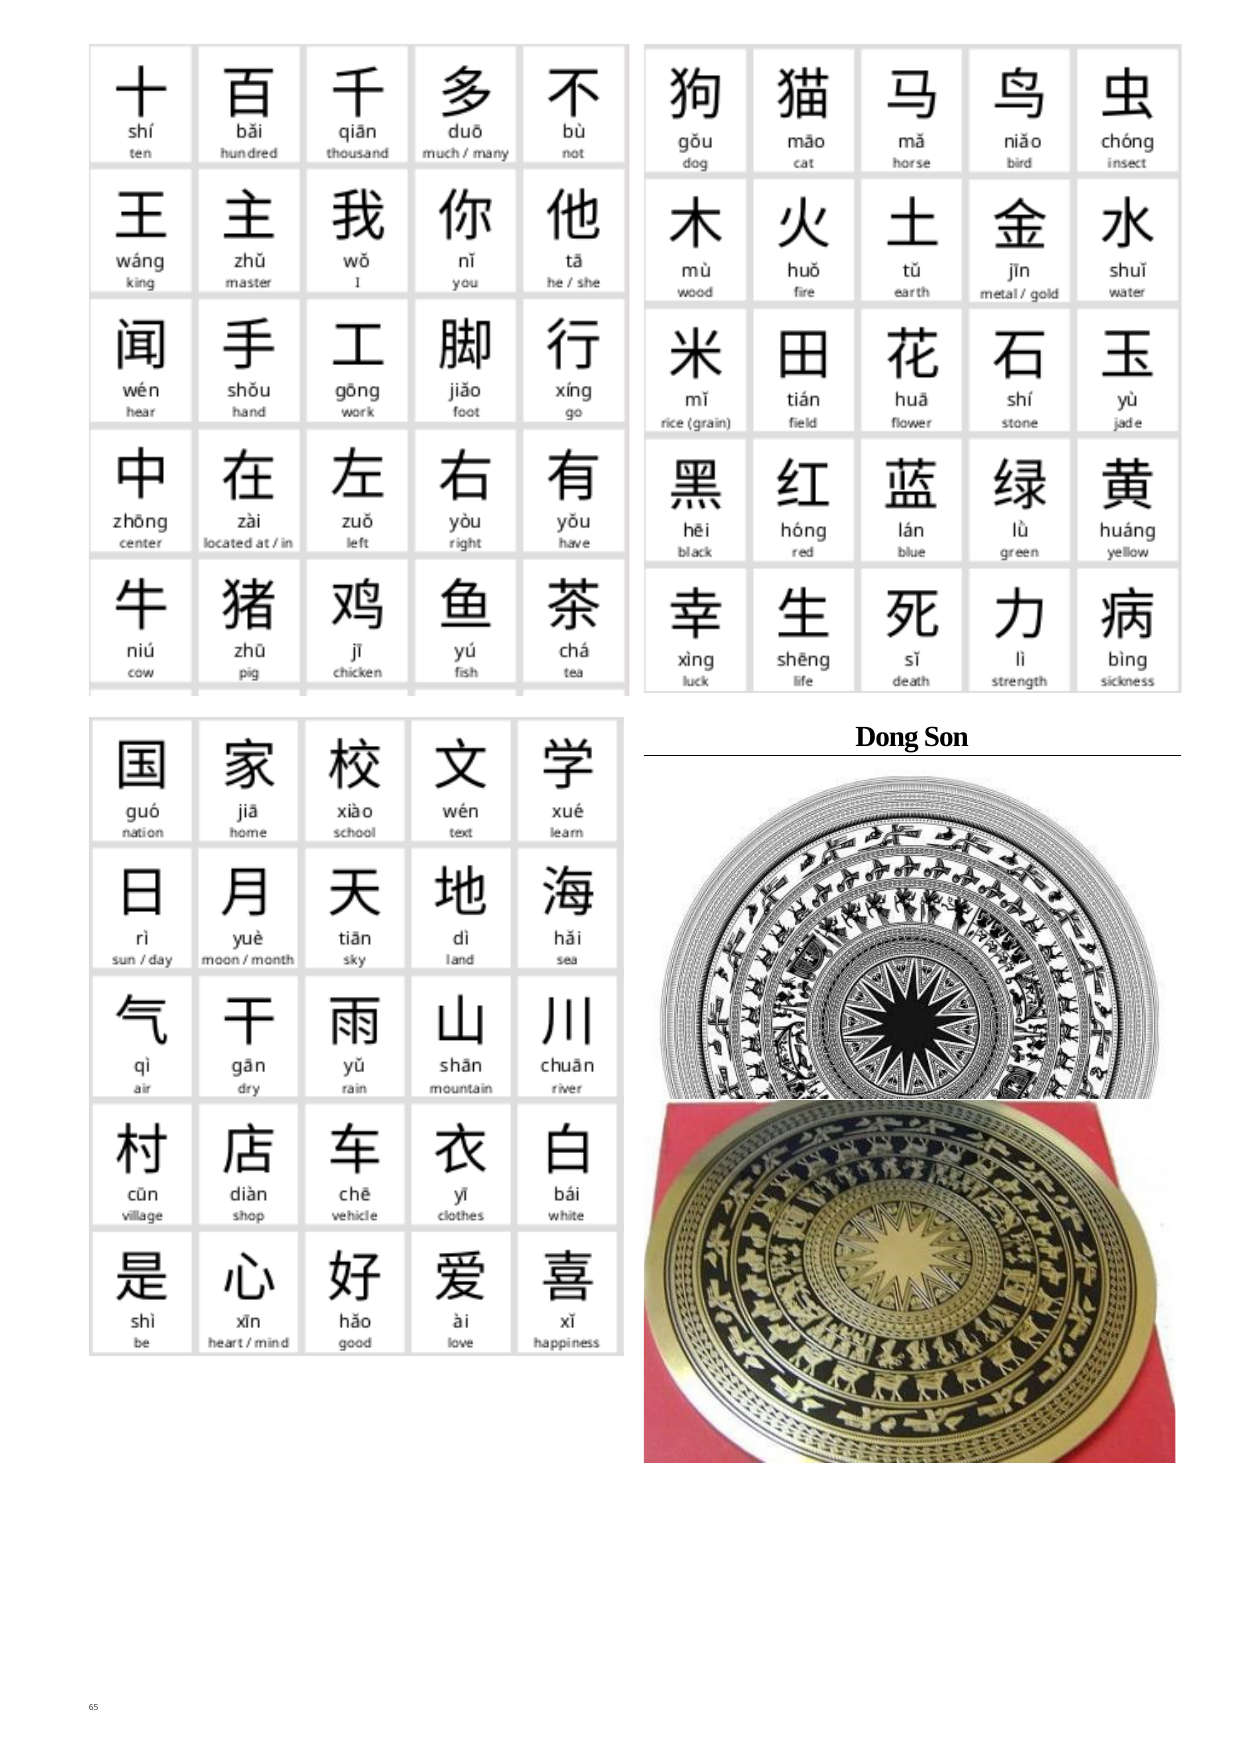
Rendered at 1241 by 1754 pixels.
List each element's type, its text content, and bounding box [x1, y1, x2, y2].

subtitle Dong Son [644, 719, 1181, 755]
picture [643, 768, 1176, 1099]
picture [88, 717, 624, 1356]
picture [88, 44, 630, 696]
picture [643, 44, 1182, 693]
picture [643, 1100, 1176, 1463]
